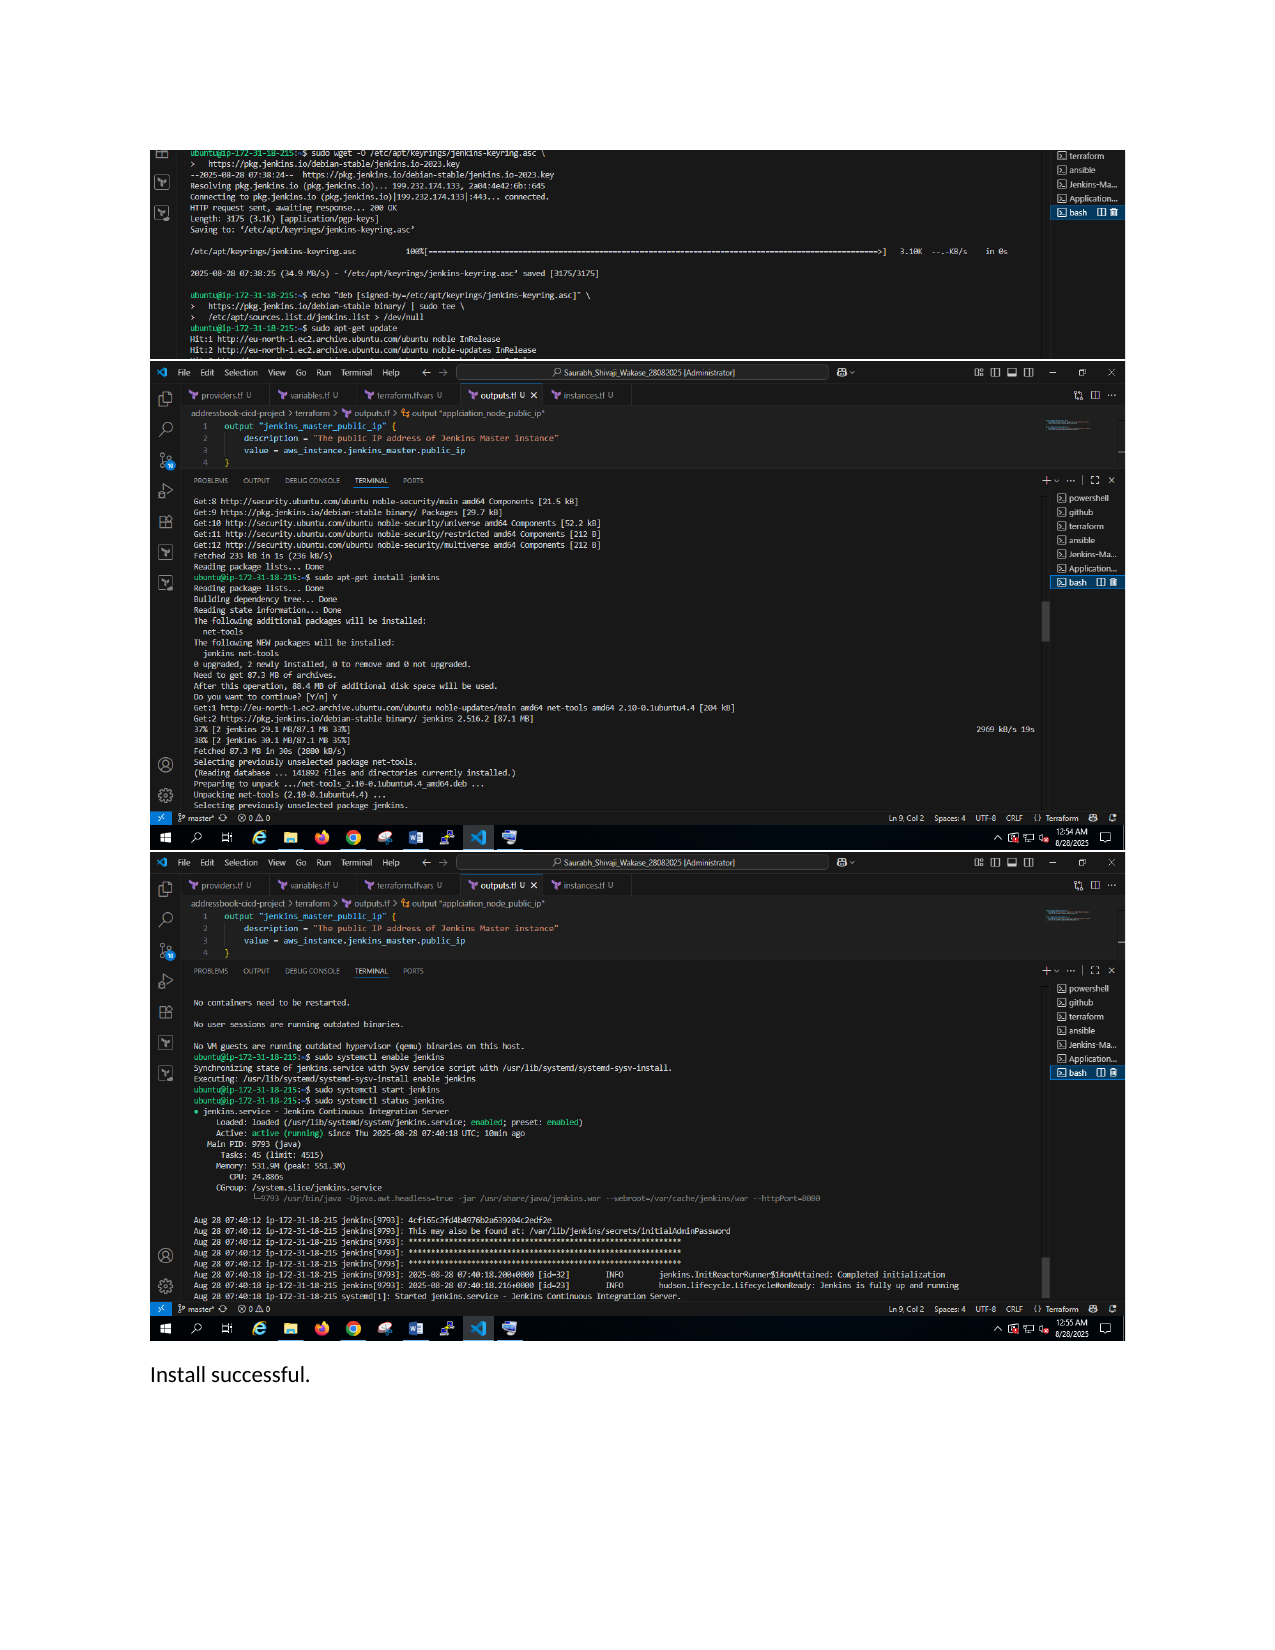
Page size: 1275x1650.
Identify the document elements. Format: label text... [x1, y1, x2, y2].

picture [150, 852, 1125, 1341]
text Install successful. [150, 1360, 1125, 1388]
picture [150, 150, 1125, 359]
picture [150, 361, 1125, 850]
